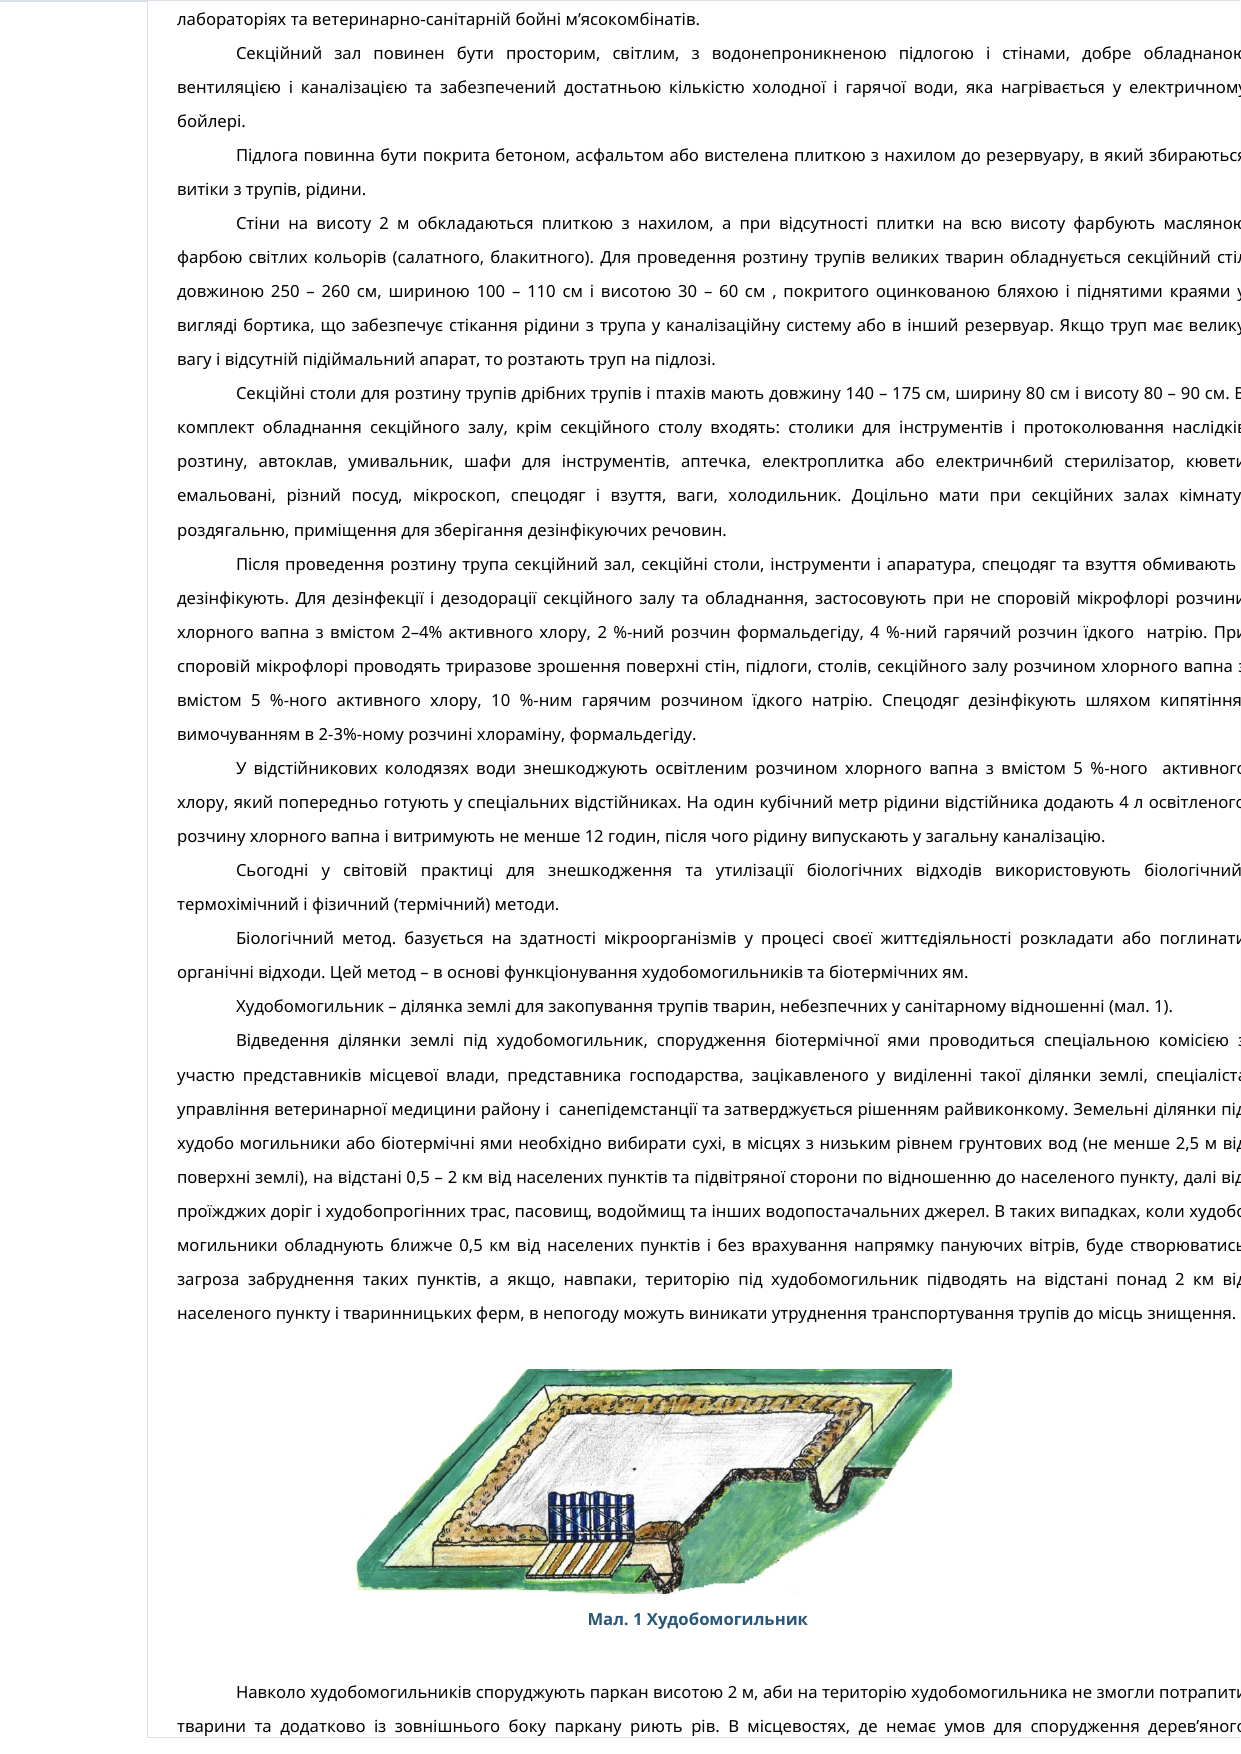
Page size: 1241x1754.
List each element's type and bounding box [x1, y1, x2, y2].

picture [356, 1369, 953, 1594]
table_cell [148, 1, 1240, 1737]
